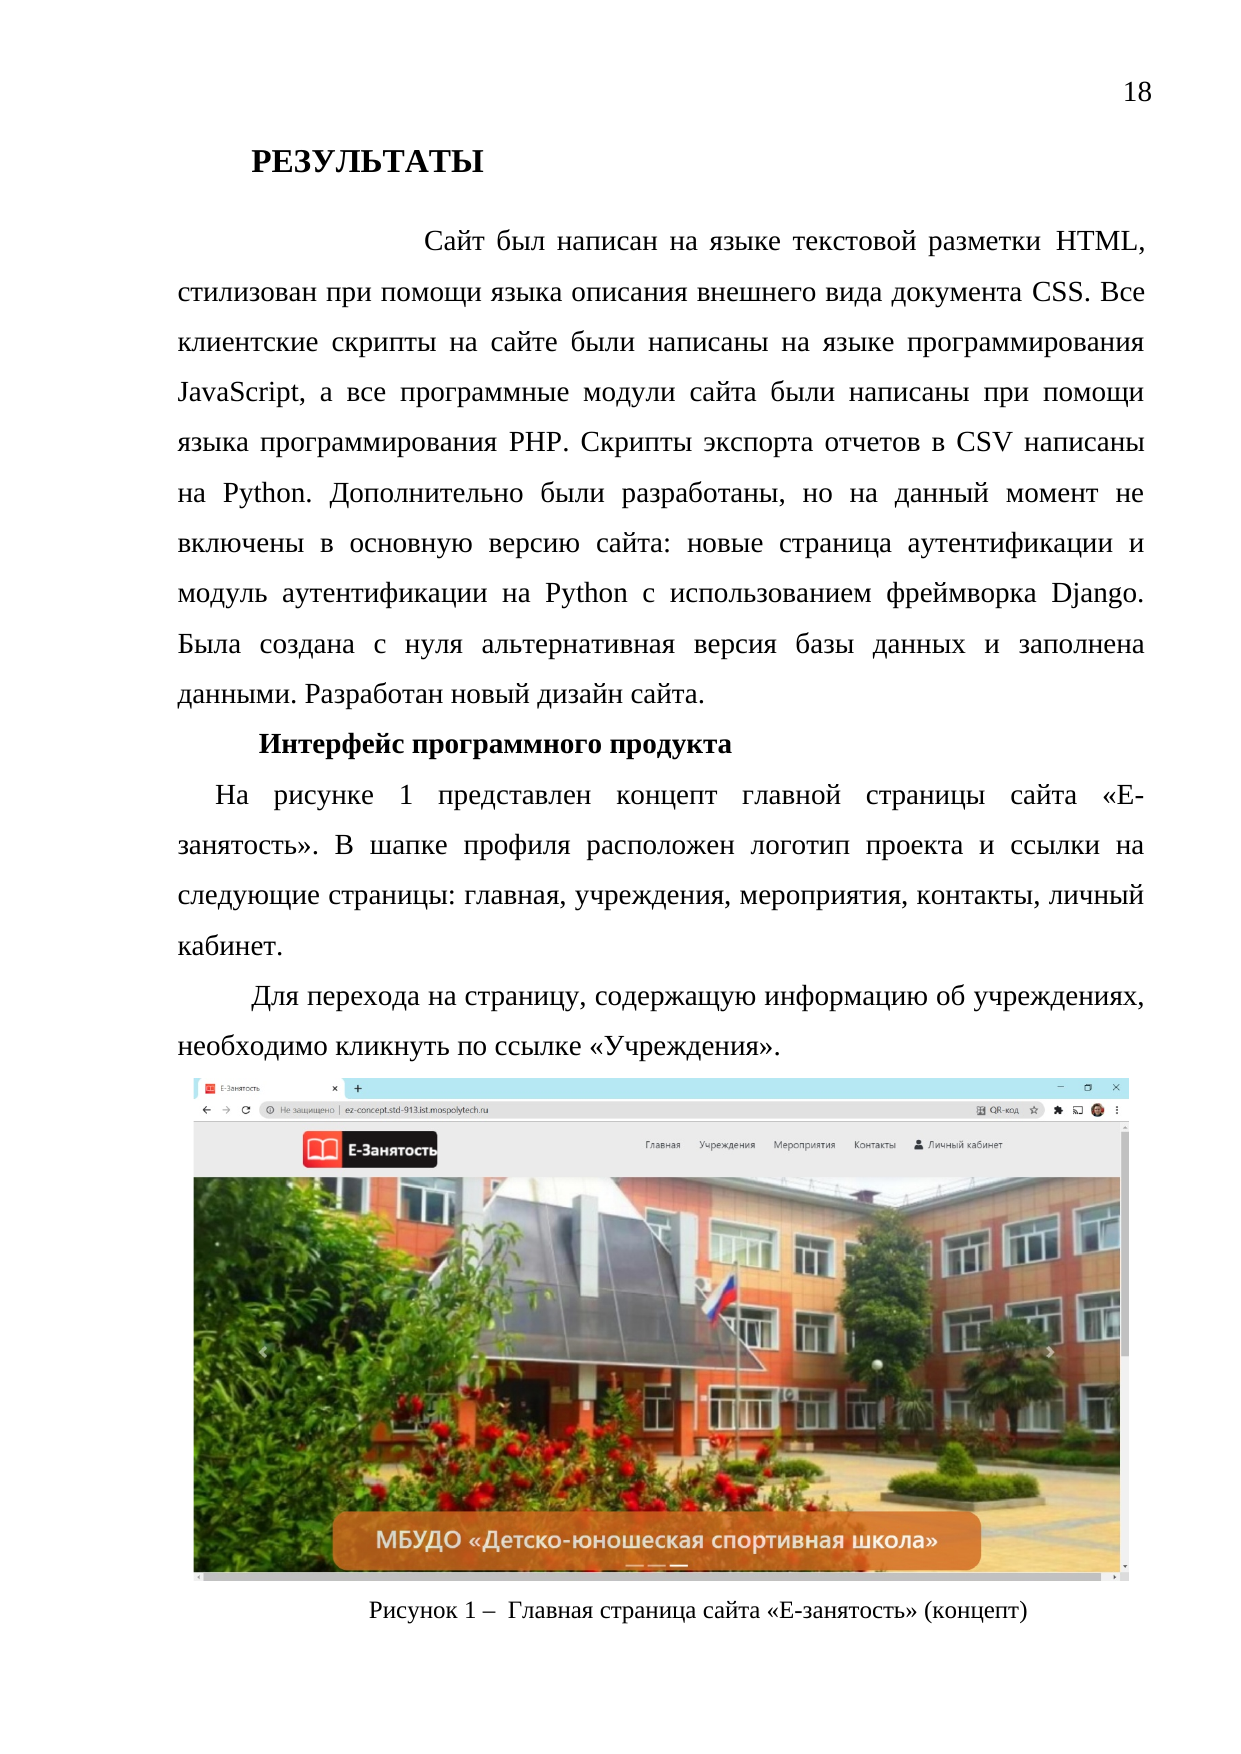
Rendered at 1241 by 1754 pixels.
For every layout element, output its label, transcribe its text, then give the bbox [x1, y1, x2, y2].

text Сайт был написан на языке текстовой разметки HTML, стилизован при помощи языка описания внешнего вида документа CSS. Все клиентские скрипты на сайте были написаны на языке программирования JavaScript, а все программные модули сайта были написаны при помощи языка программирования PHP. Скрипты экспорта отчетов в CSV написаны на Python. Дополнительно были разработаны, но на данный момент не включены в основную версию сайта: новые страница аутентификации и модуль аутентификации на Python с использованием фреймворка Django. Была создана с нуля альтернативная версия базы данных и заполнена данными. Разработан новый дизайн сайта. [177, 223, 1145, 710]
subtitle РЕЗУЛЬТАТЫ [177, 141, 1152, 179]
picture [193, 1078, 1129, 1581]
text Интерфейс программного продукта [258, 726, 1145, 760]
text На рисунке 1 представлен концепт главной страницы сайта «Е-занятость». В шапке профиля расположен логотип проекта и ссылки на следующие страницы: главная, учреждения, мероприятия, контакты, личный кабинет. [177, 777, 1145, 961]
text Рисунок 1 – Главная страница сайта «Е-занятость» (концепт) [177, 1595, 1145, 1623]
text Для перехода на страницу, содержащую информацию об учреждениях, необходимо кликнуть по ссылке «Учреждения». [177, 978, 1145, 1062]
